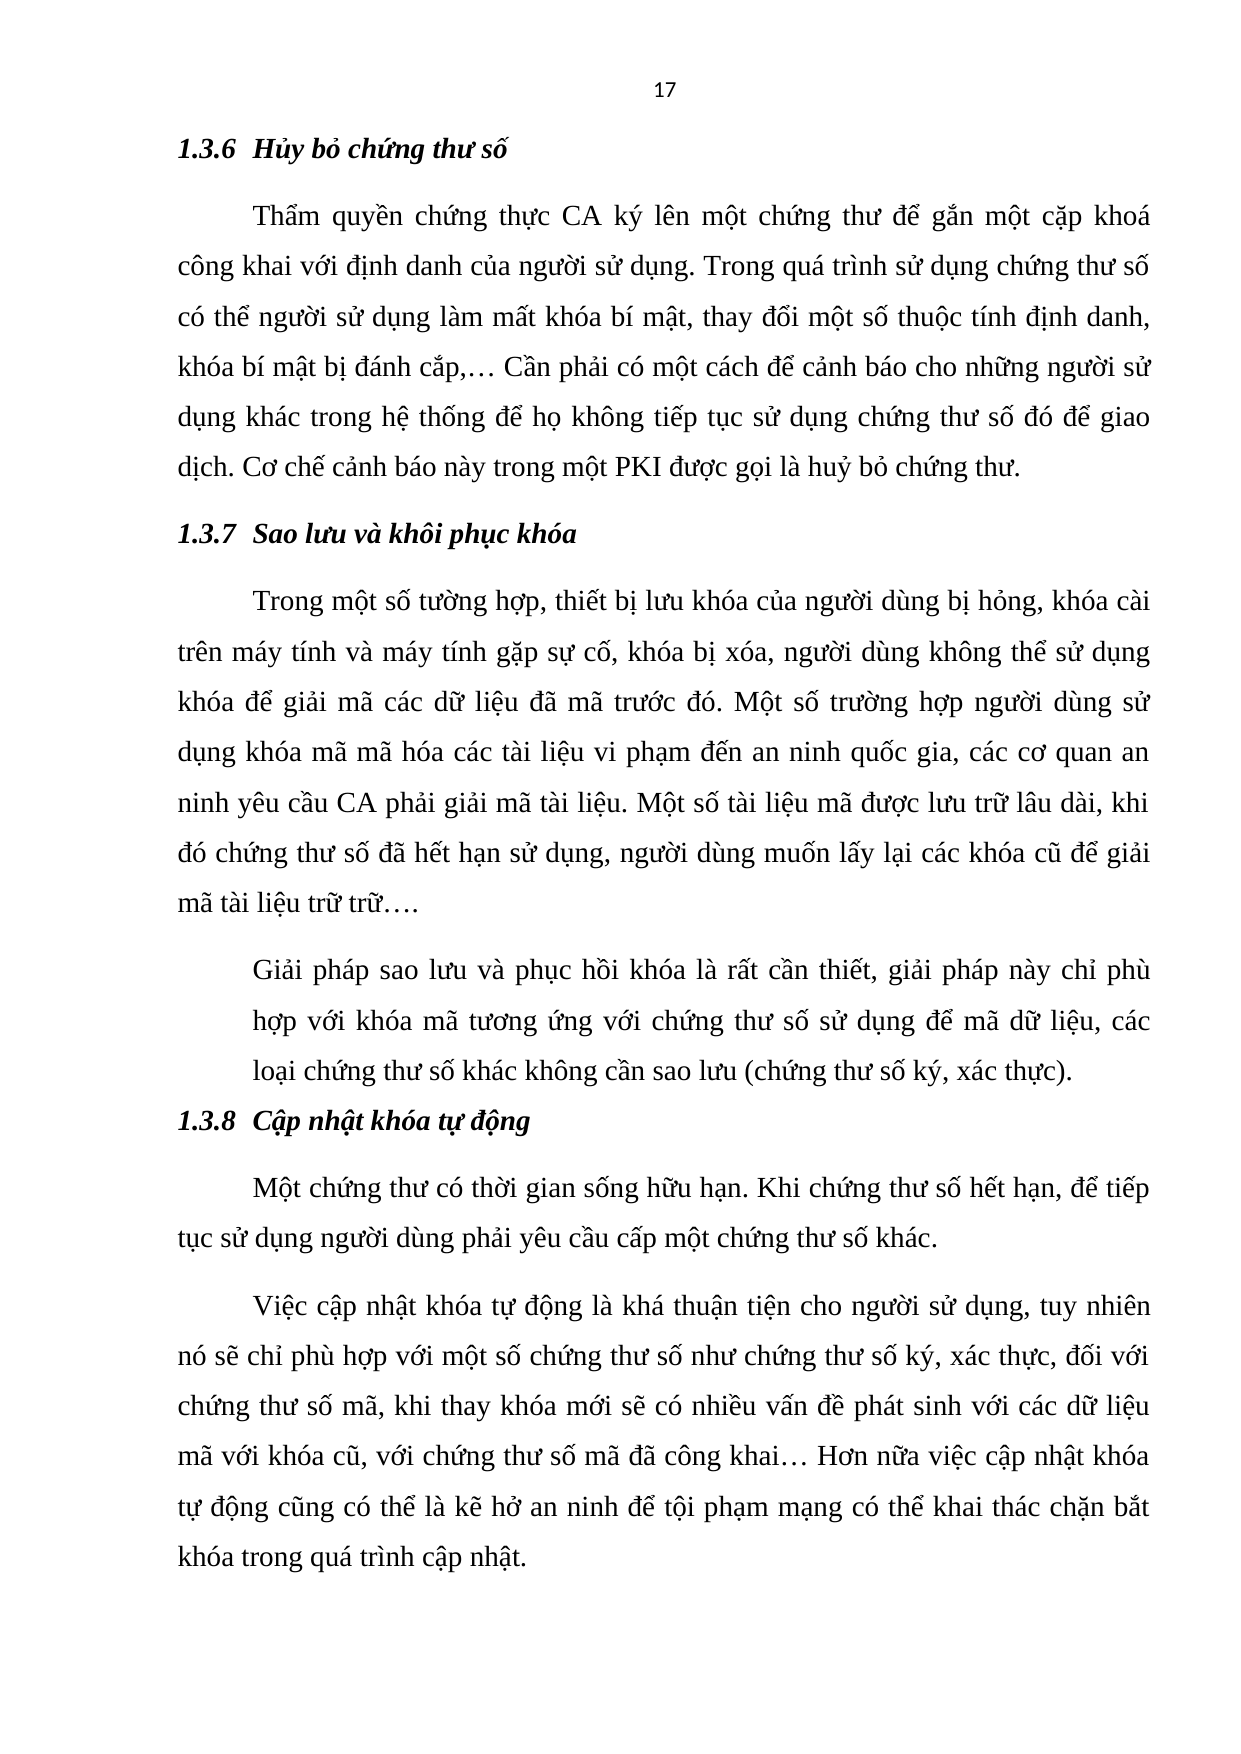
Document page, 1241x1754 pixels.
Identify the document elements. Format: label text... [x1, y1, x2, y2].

list Cập nhật khóa tự động [177, 1103, 1152, 1137]
text Một chứng thư có thời gian sống hữu hạn. Khi chứng thư số hết hạn, để tiếp tục sử dụng người dùng phải yêu cầu cấp một chứng thư số khác. [177, 1170, 1152, 1254]
list Sao lưu và khôi phục khóa [177, 517, 1152, 550]
text Việc cập nhật khóa tự động là khá thuận tiện cho người sử dụng, tuy nhiên nó sẽ chỉ phù hợp với một số chứng thư số như chứng thư số ký, xác thực, đối với chứng thư số mã, khi thay khóa mới sẽ có nhiều vấn đề phát sinh với các dữ liệu mã với khóa cũ, với chứng thư số mã đã công khai… Hơn nữa việc cập nhật khóa tự động cũng có thể là kẽ hở an ninh để tội phạm mạng có thể khai thác chặn bắt khóa trong quá trình cập nhật. [177, 1288, 1152, 1573]
text Trong một số tường hợp, thiết bị lưu khóa của người dùng bị hỏng, khóa cài trên máy tính và máy tính gặp sự cố, khóa bị xóa, người dùng không thể sử dụng khóa để giải mã các dữ liệu đã mã trước đó. Một số trường hợp người dùng sử dụng khóa mã mã hóa các tài liệu vi phạm đến an ninh quốc gia, các cơ quan an ninh yêu cầu CA phải giải mã tài liệu. Một số tài liệu mã được lưu trữ lâu dài, khi đó chứng thư số đã hết hạn sử dụng, người dùng muốn lấy lại các khóa cũ để giải mã tài liệu trữ trữ…. [177, 583, 1152, 919]
text Thẩm quyền chứng thực CA ký lên một chứng thư để gắn một cặp khoá công khai với định danh của người sử dụng. Trong quá trình sử dụng chứng thư số có thể người sử dụng làm mất khóa bí mật, thay đổi một số thuộc tính định danh, khóa bí mật bị đánh cắp,… Cần phải có một cách để cảnh báo cho những người sử dụng khác trong hệ thống để họ không tiếp tục sử dụng chứng thư số đó để giao dịch. Cơ chế cảnh báo này trong một PKI được gọi là huỷ bỏ chứng thư. [177, 198, 1152, 483]
list Hủy bỏ chứng thư số [177, 131, 1152, 164]
list Giải pháp sao lưu và phục hồi khóa là rất cần thiết, giải pháp này chỉ phù hợp với khóa mã tương ứng với chứng thư số sử dụng để mã dữ liệu, các loại chứng thư số khác không cần sao lưu (chứng thư số ký, xác thực). [252, 952, 1152, 1087]
